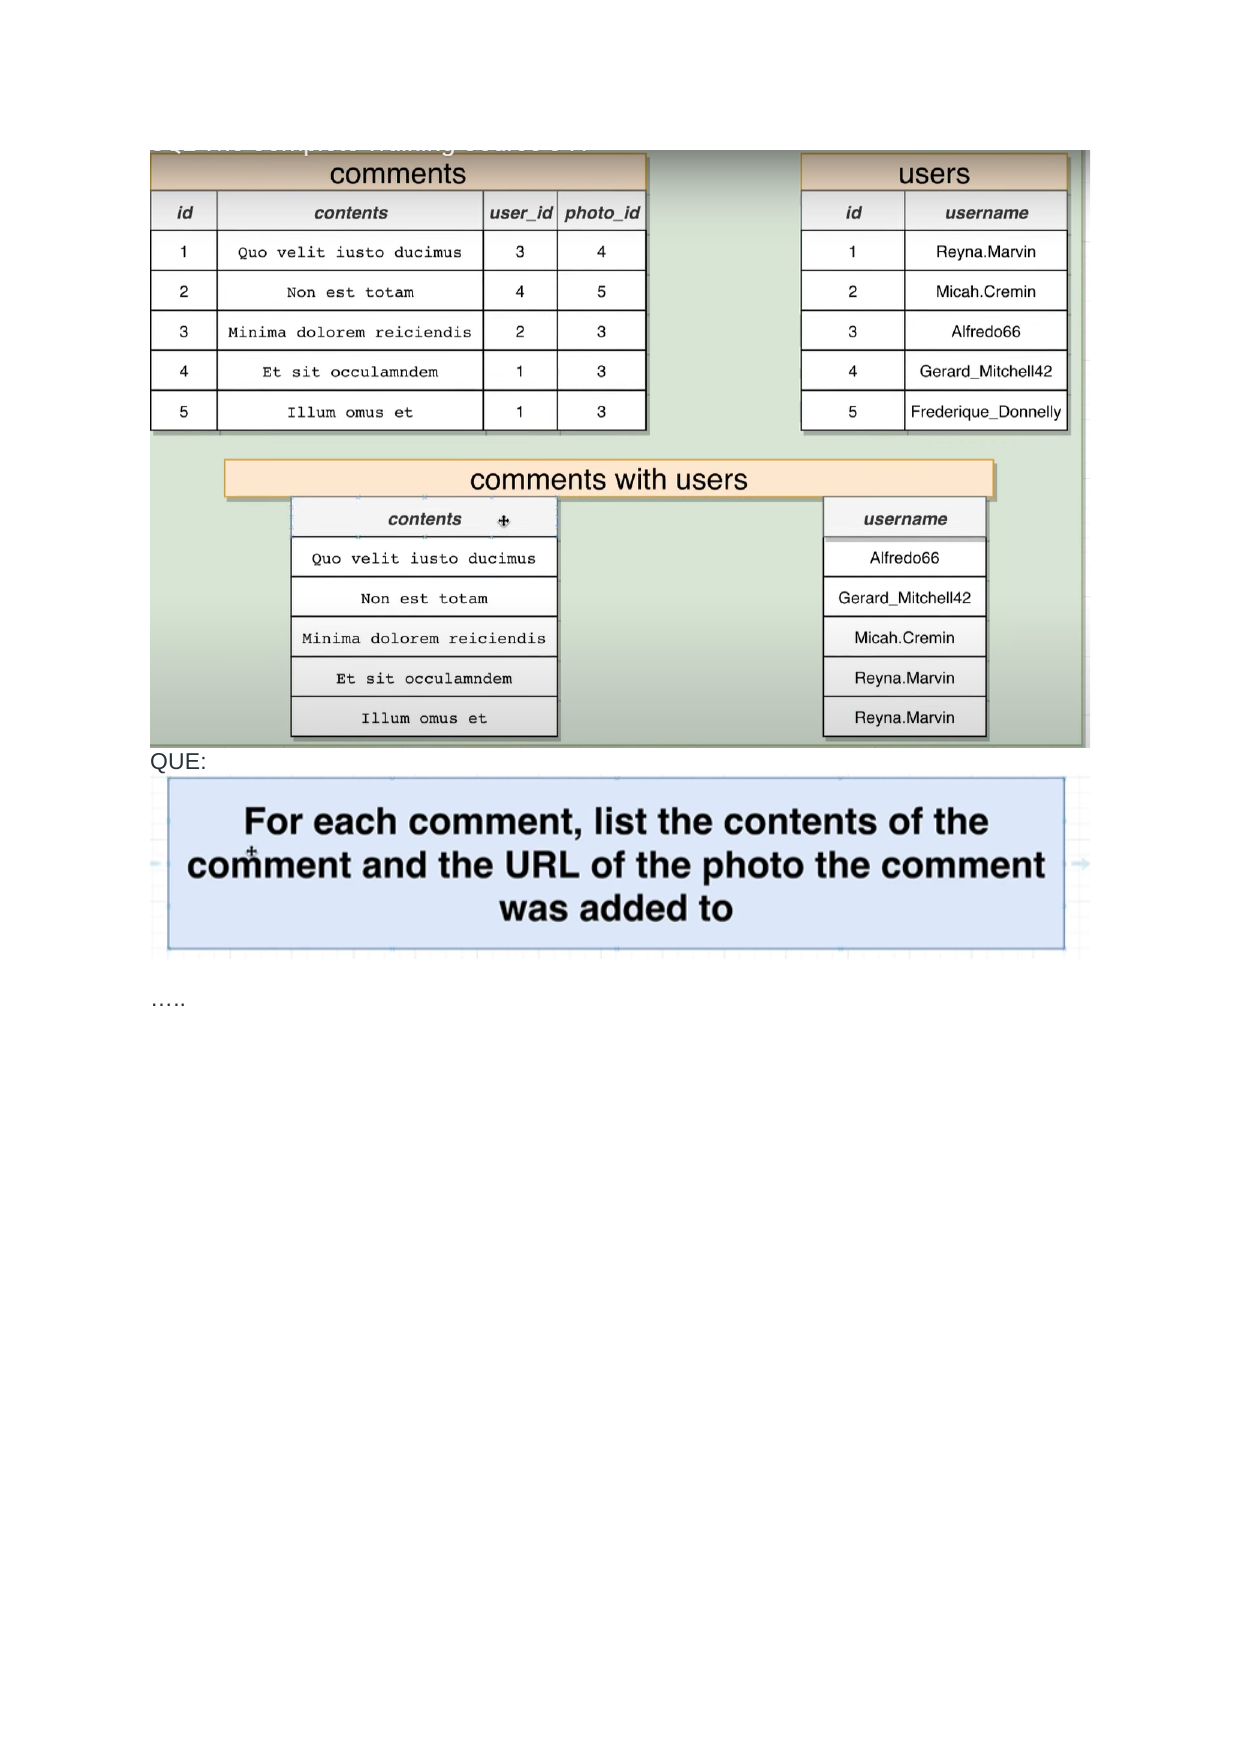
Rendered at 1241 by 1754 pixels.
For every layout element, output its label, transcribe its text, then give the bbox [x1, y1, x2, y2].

picture [150, 150, 1091, 748]
picture [150, 774, 1091, 959]
text after running this query we will get the following result QUE: ….. [150, 959, 1090, 1066]
text after running this query we will get the following result QUE: ….. [150, 748, 1090, 774]
